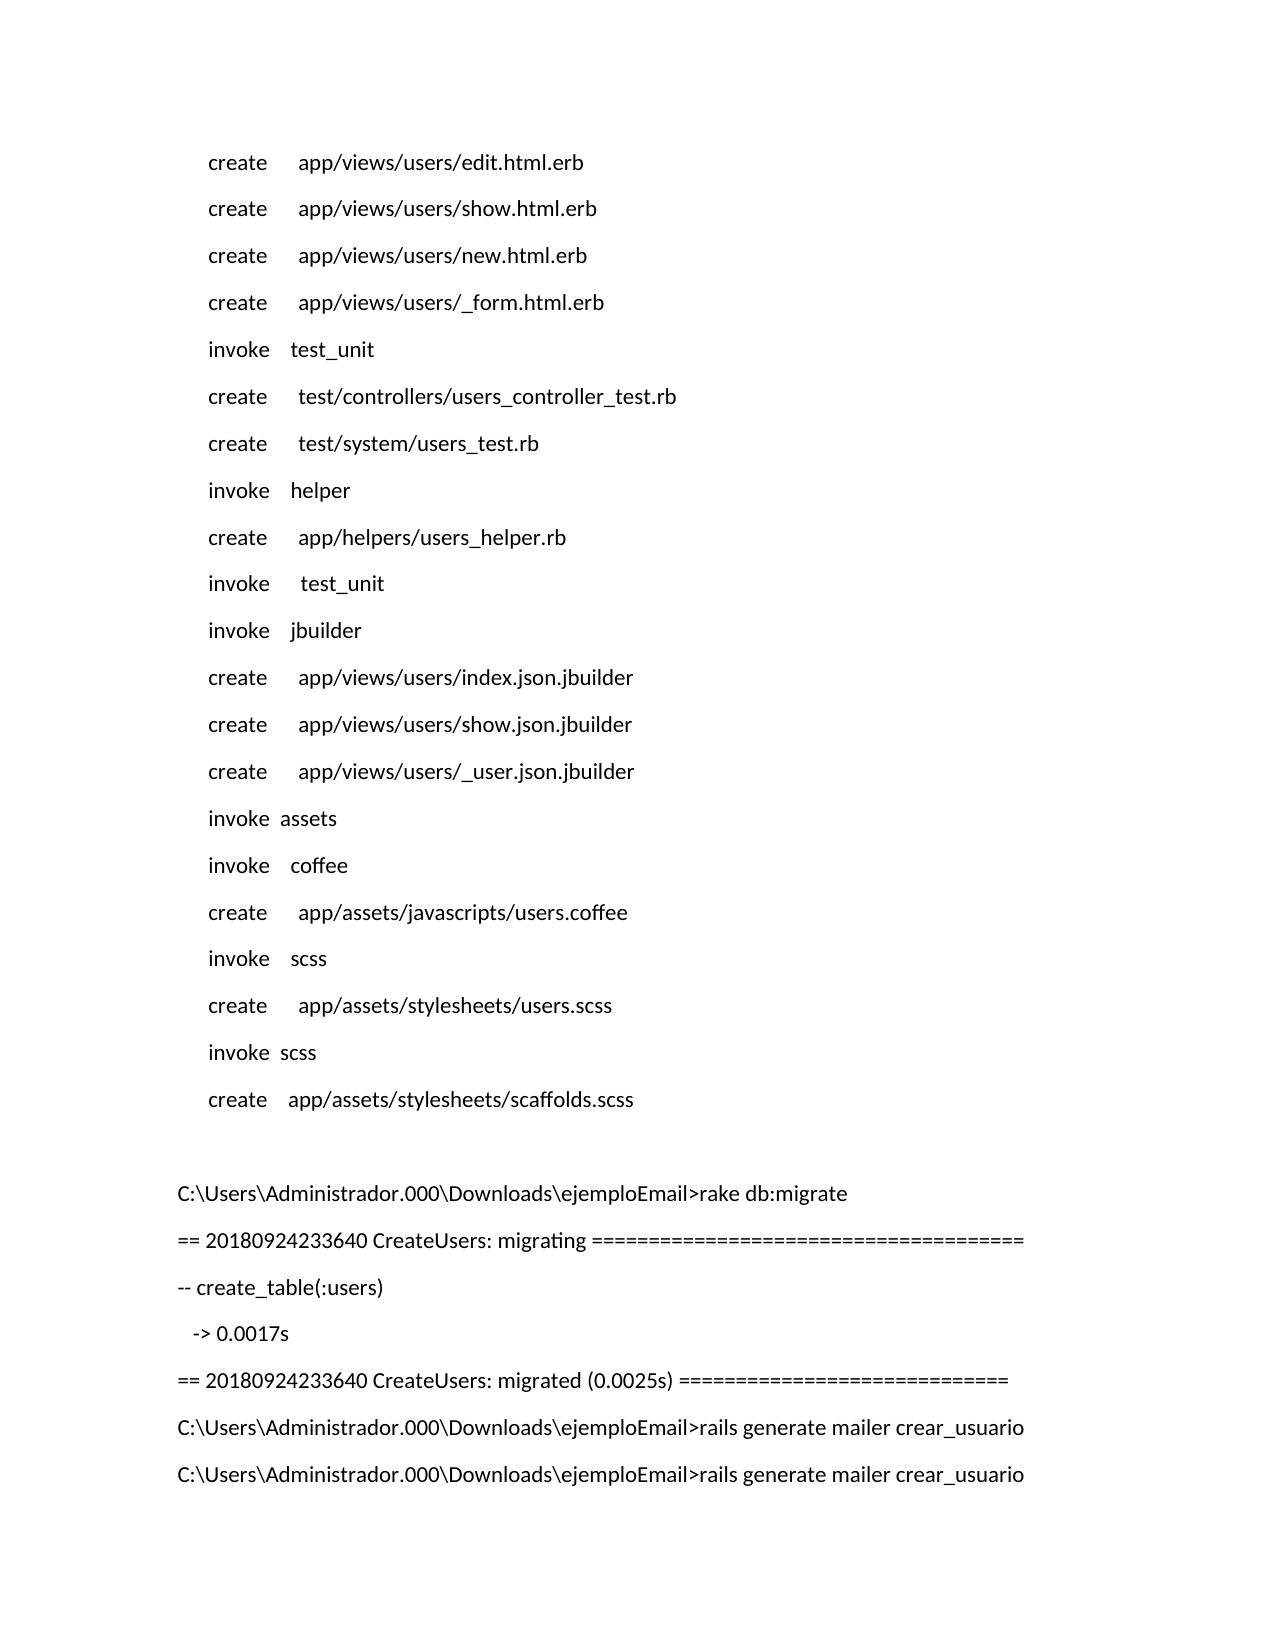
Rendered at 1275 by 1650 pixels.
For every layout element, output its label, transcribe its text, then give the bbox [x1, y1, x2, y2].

text create app/assets/stylesheets/scaffolds.scss [177, 1085, 1098, 1113]
text -> 0.0017s [177, 1319, 1098, 1347]
text invoke test_unit [177, 335, 1098, 363]
text invoke coffee [177, 851, 1098, 879]
text create app/helpers/users_helper.rb [177, 523, 1098, 551]
text invoke assets [177, 804, 1098, 832]
text create app/views/users/show.html.erb [177, 194, 1098, 222]
text == 20180924233640 CreateUsers: migrating ====================================== [177, 1226, 1098, 1254]
text == 20180924233640 CreateUsers: migrated (0.0025s) ============================= [177, 1366, 1098, 1394]
text create app/views/users/_form.html.erb [177, 288, 1098, 316]
text invoke scss [177, 944, 1098, 972]
text create app/assets/stylesheets/users.scss [177, 991, 1098, 1019]
text C:\Users\Administrador.000\Downloads\ejemploEmail>rails generate mailer crear_usuario [177, 1460, 1098, 1488]
text invoke test_unit [177, 569, 1098, 597]
text create app/views/users/new.html.erb [177, 241, 1098, 269]
text create app/views/users/edit.html.erb [177, 148, 1098, 176]
text create app/views/users/_user.json.jbuilder [177, 757, 1098, 785]
text create test/system/users_test.rb [177, 429, 1098, 457]
text create app/views/users/index.json.jbuilder [177, 663, 1098, 691]
text create test/controllers/users_controller_test.rb [177, 382, 1098, 410]
text -- create_table(:users) [177, 1273, 1098, 1301]
text create app/assets/javascripts/users.coffee [177, 898, 1098, 926]
text C:\Users\Administrador.000\Downloads\ejemploEmail>rails generate mailer crear_usuario [177, 1413, 1098, 1441]
text C:\Users\Administrador.000\Downloads\ejemploEmail>rake db:migrate [177, 1179, 1098, 1207]
text invoke jbuilder [177, 616, 1098, 644]
text create app/views/users/show.json.jbuilder [177, 710, 1098, 738]
text invoke scss [177, 1038, 1098, 1066]
text invoke helper [177, 476, 1098, 504]
